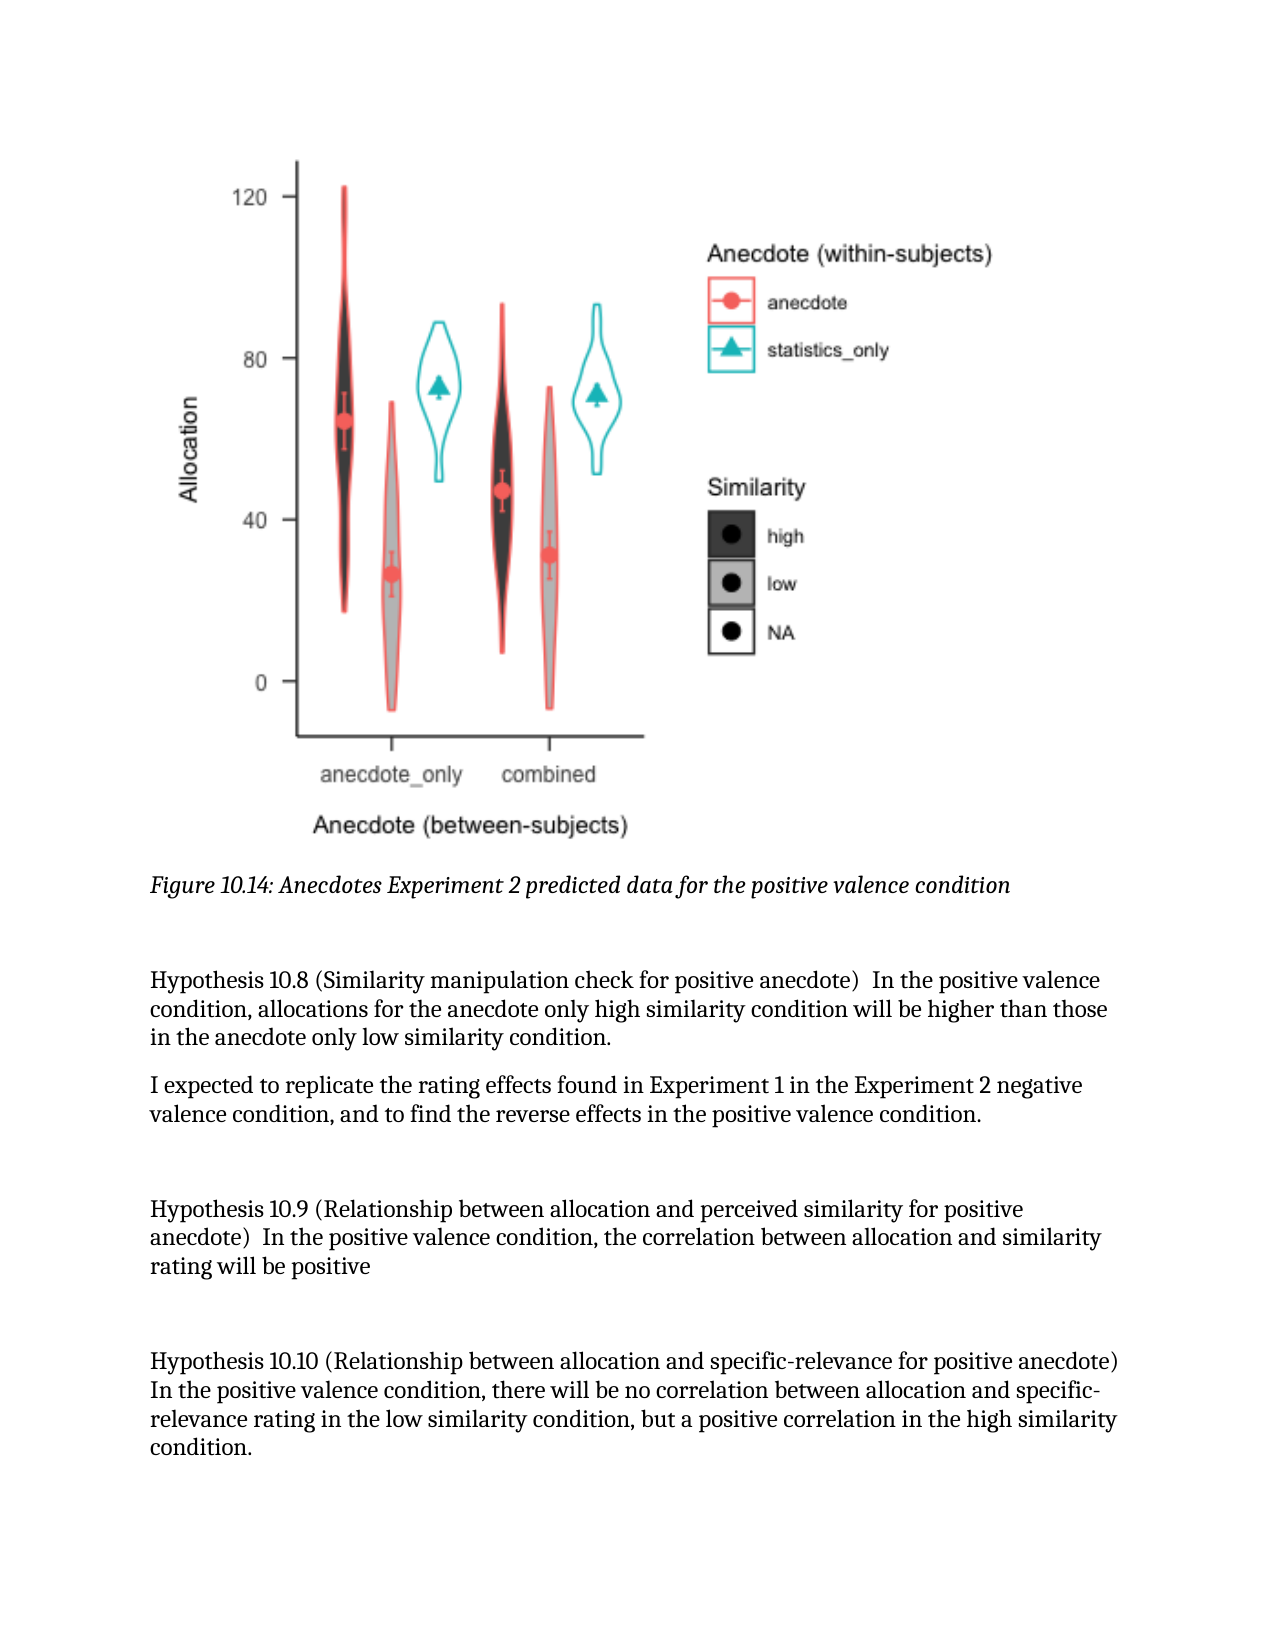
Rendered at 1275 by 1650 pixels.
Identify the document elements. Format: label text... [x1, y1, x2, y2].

text Hypothesis 10.9 (Relationship between allocation and perceived similarity for positive anecdote) In the positive valence condition, the correlation between allocation and similarity rating will be positive [150, 1194, 1125, 1281]
picture [168, 150, 1044, 850]
text Hypothesis 10.10 (Relationship between allocation and specific-relevance for positive anecdote) In the positive valence condition, there will be no correlation between allocation and specific-relevance rating in the low similarity condition, but a positive correlation in the high similarity condition. [150, 1347, 1125, 1462]
text Figure 10.14: Anecdotes Experiment 2 predicted data for the positive valence condition [150, 871, 1125, 899]
text Hypothesis 10.8 (Similarity manipulation check for positive anecdote) In the positive valence condition, allocations for the anecdote only high similarity condition will be higher than those in the anecdote only low similarity condition. [150, 966, 1125, 1052]
text I expected to replicate the rating effects found in Experiment 1 in the Experiment 2 negative valence condition, and to find the reverse effects in the positive valence condition. [150, 1071, 1125, 1128]
